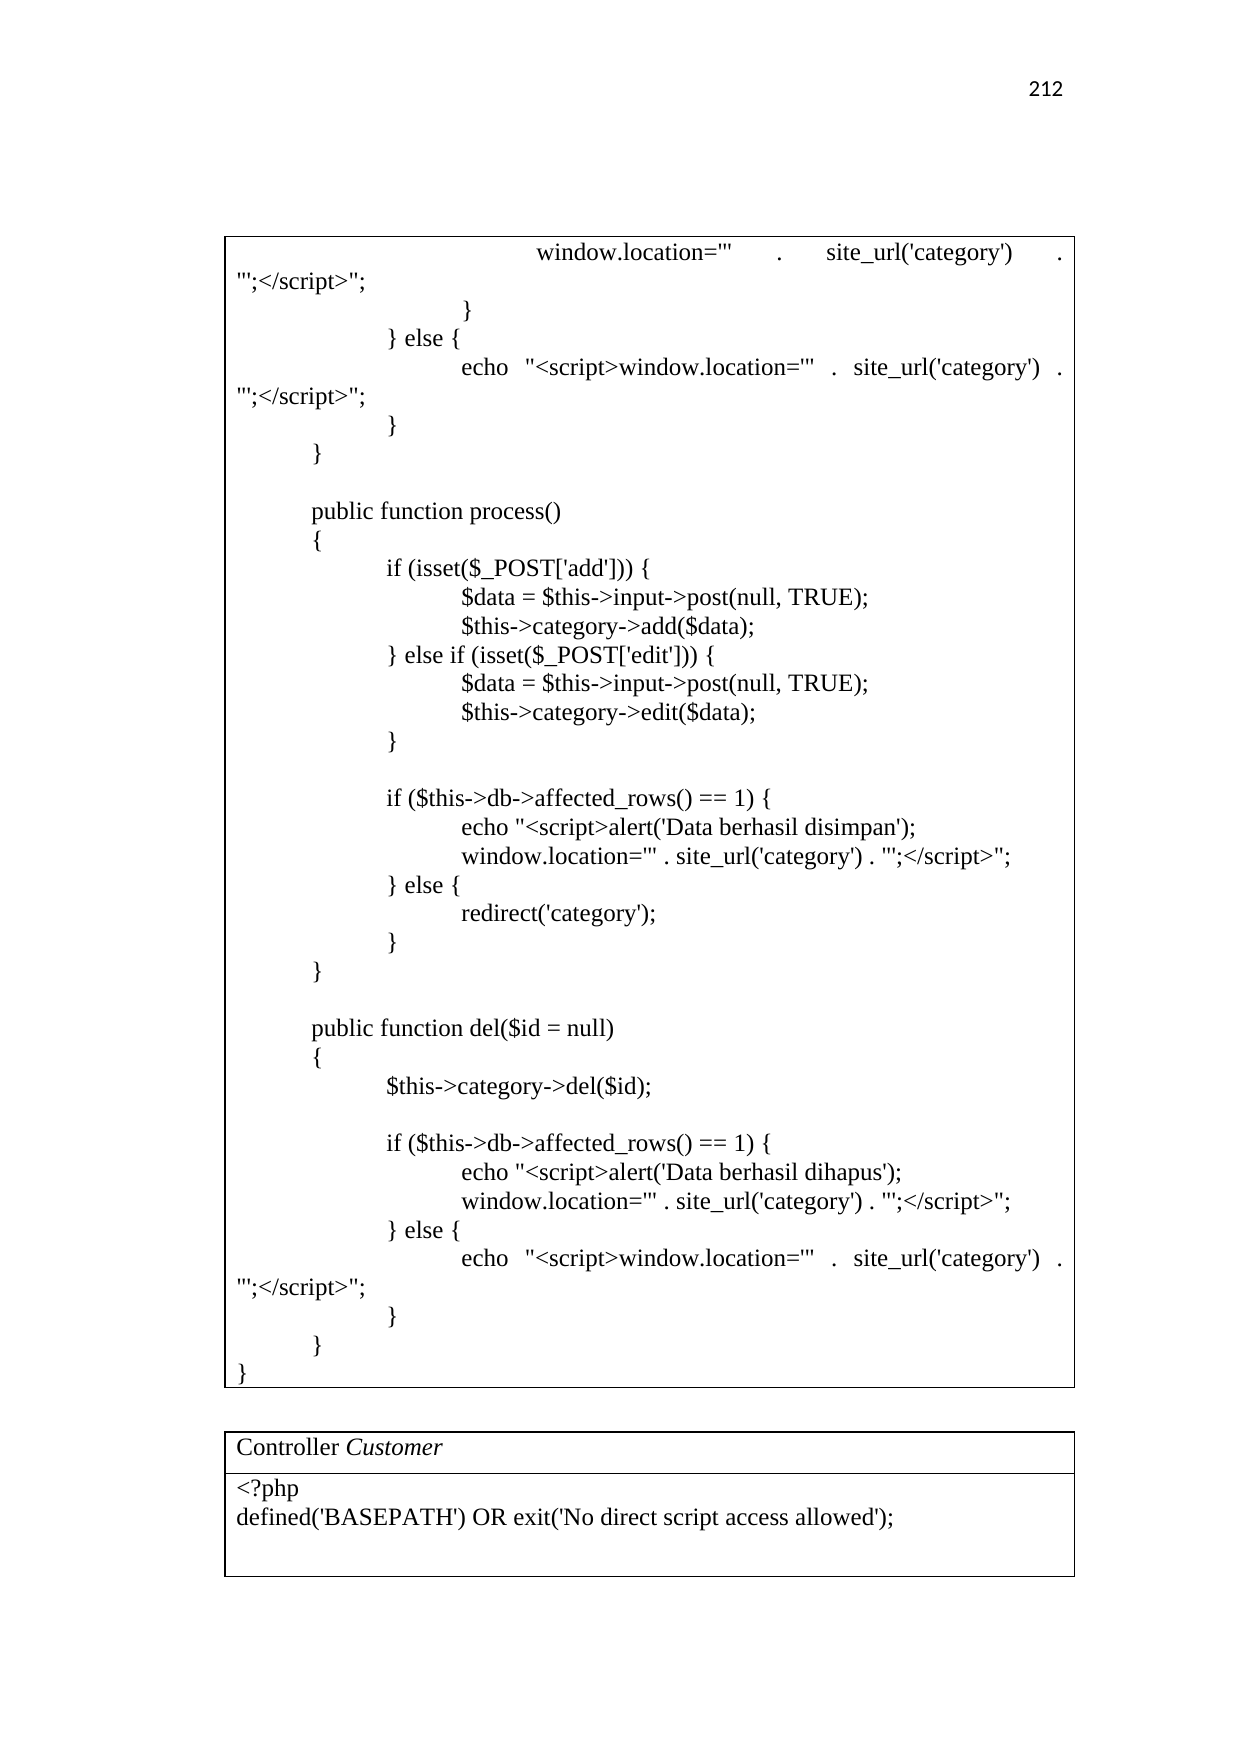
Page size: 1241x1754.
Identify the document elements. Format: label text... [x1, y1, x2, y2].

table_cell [226, 237, 1074, 1387]
table_header Controller Customer [226, 1433, 1074, 1472]
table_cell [226, 1474, 1074, 1576]
